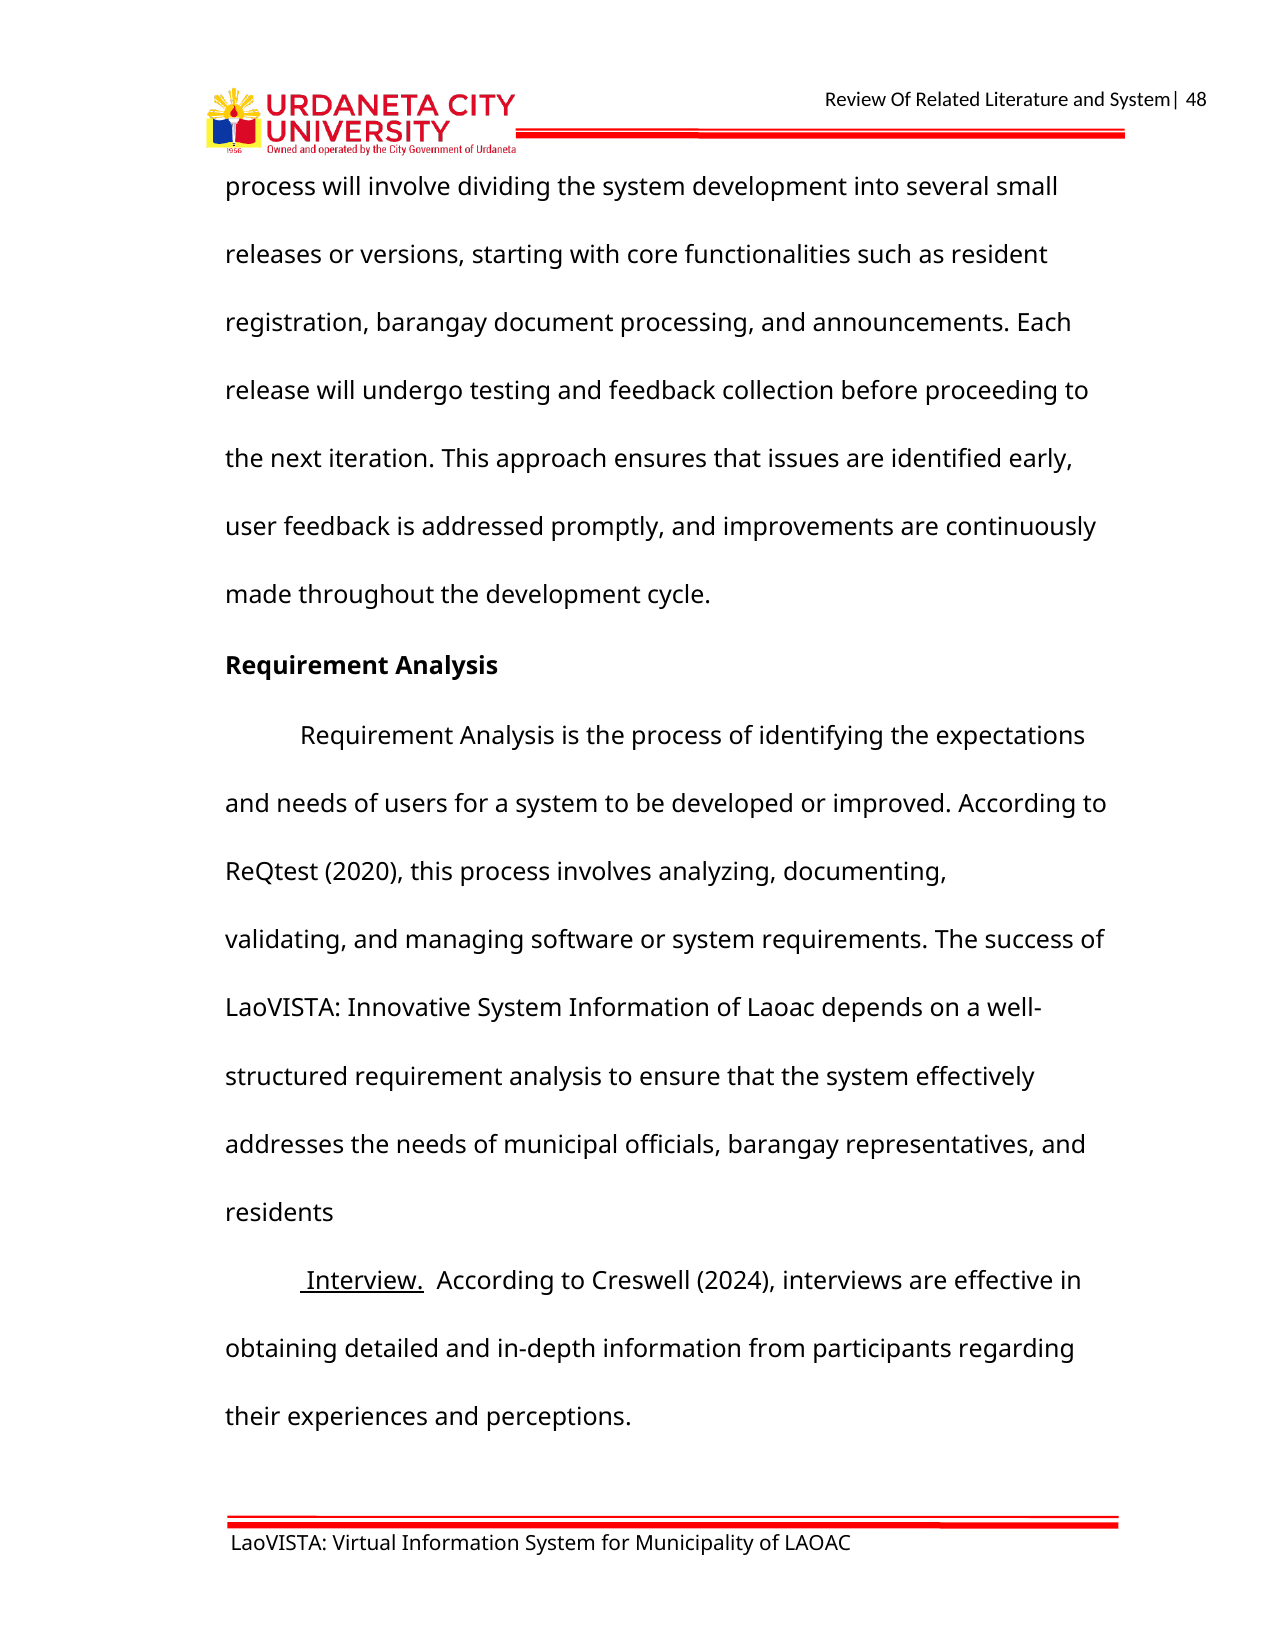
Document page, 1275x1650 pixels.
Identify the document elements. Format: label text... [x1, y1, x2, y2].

picture [206, 87, 516, 156]
text validating, and managing software or system requirements. The success of LaoVISTA: Innovative System Information of Laoac depends on a well-structured requirement analysis to ensure that the system effectively addresses the needs of municipal officials, barangay representatives, and residents [225, 922, 1125, 1228]
text Requirement Analysis is the process of identifying the expectations and needs of users for a system to be developed or improved. According to ReQtest (2020), this process involves analyzing, documenting, [225, 718, 1125, 888]
text Interview. According to Creswell (2024), interviews are effective in obtaining detailed and in-depth information from participants regarding their experiences and perceptions. [225, 1263, 1125, 1433]
text Requirement Analysis [225, 647, 1125, 681]
